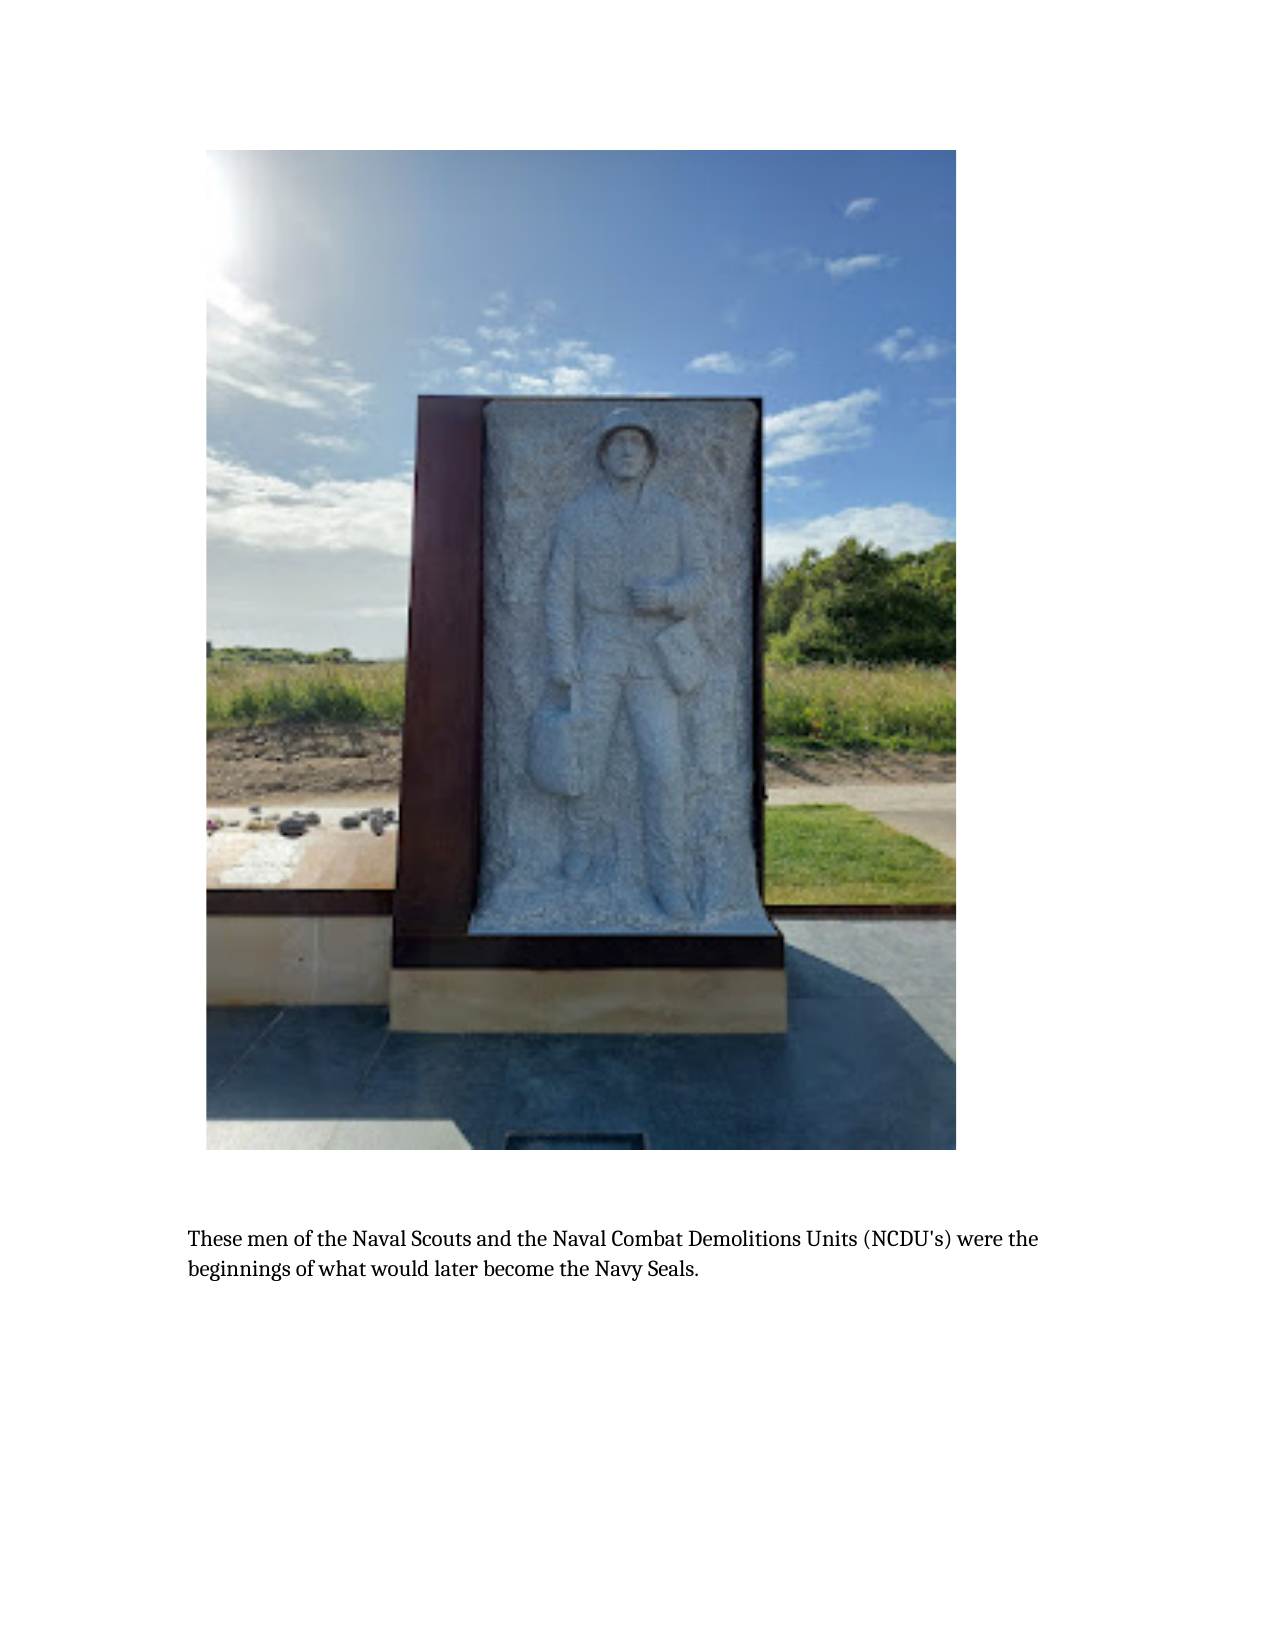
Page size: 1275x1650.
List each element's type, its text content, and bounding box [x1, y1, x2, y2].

text These men of the Naval Scouts and the Naval Combat Demolitions Units (NCDU's) were the beginnings of what would later become the Navy Seals. [187, 1226, 1087, 1282]
picture [206, 150, 957, 1150]
